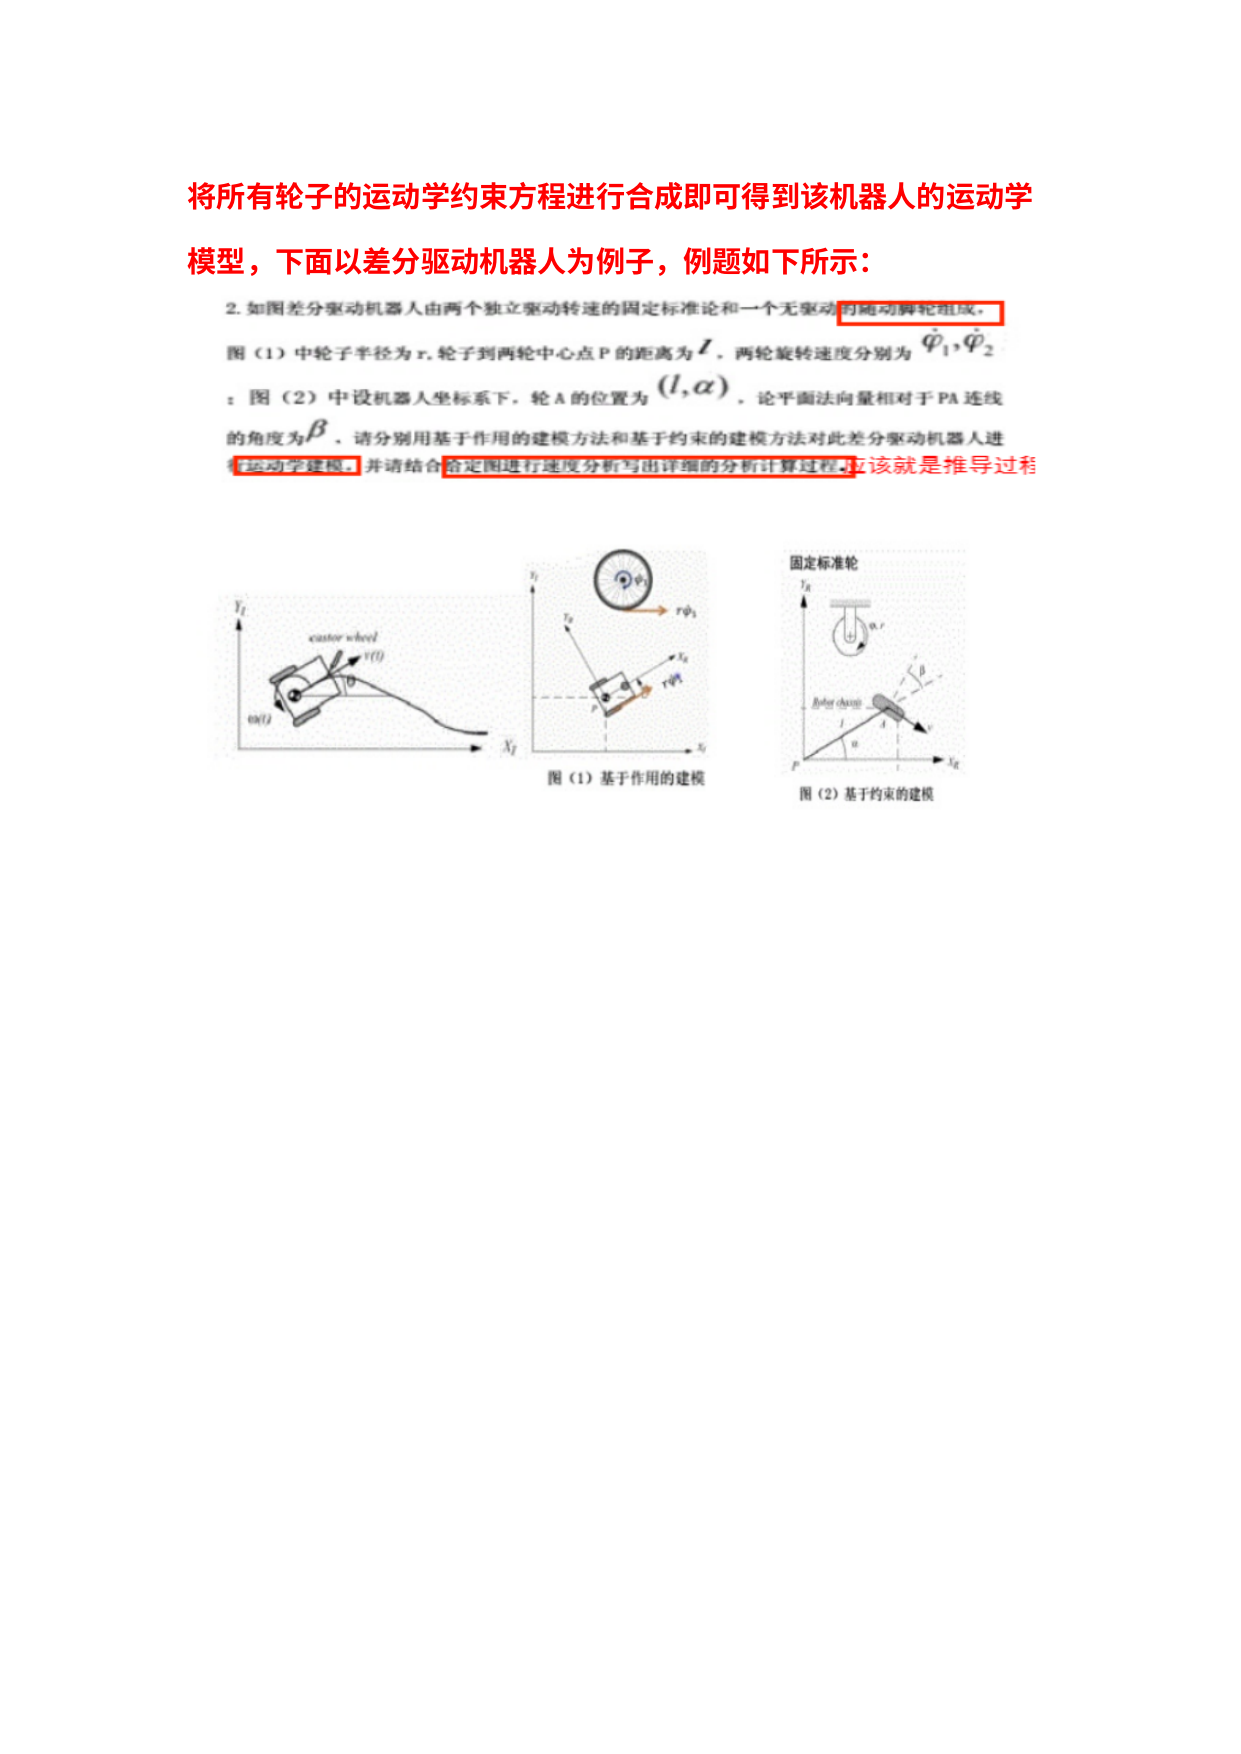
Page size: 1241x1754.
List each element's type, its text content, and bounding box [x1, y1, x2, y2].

list 将所有轮子的运动学约束方程进行合成即可得到该机器人的运动学模型，下面以差分驱动机器人为例子，例题如下所示： [187, 162, 1053, 292]
picture [187, 292, 1036, 490]
picture [187, 519, 1037, 817]
